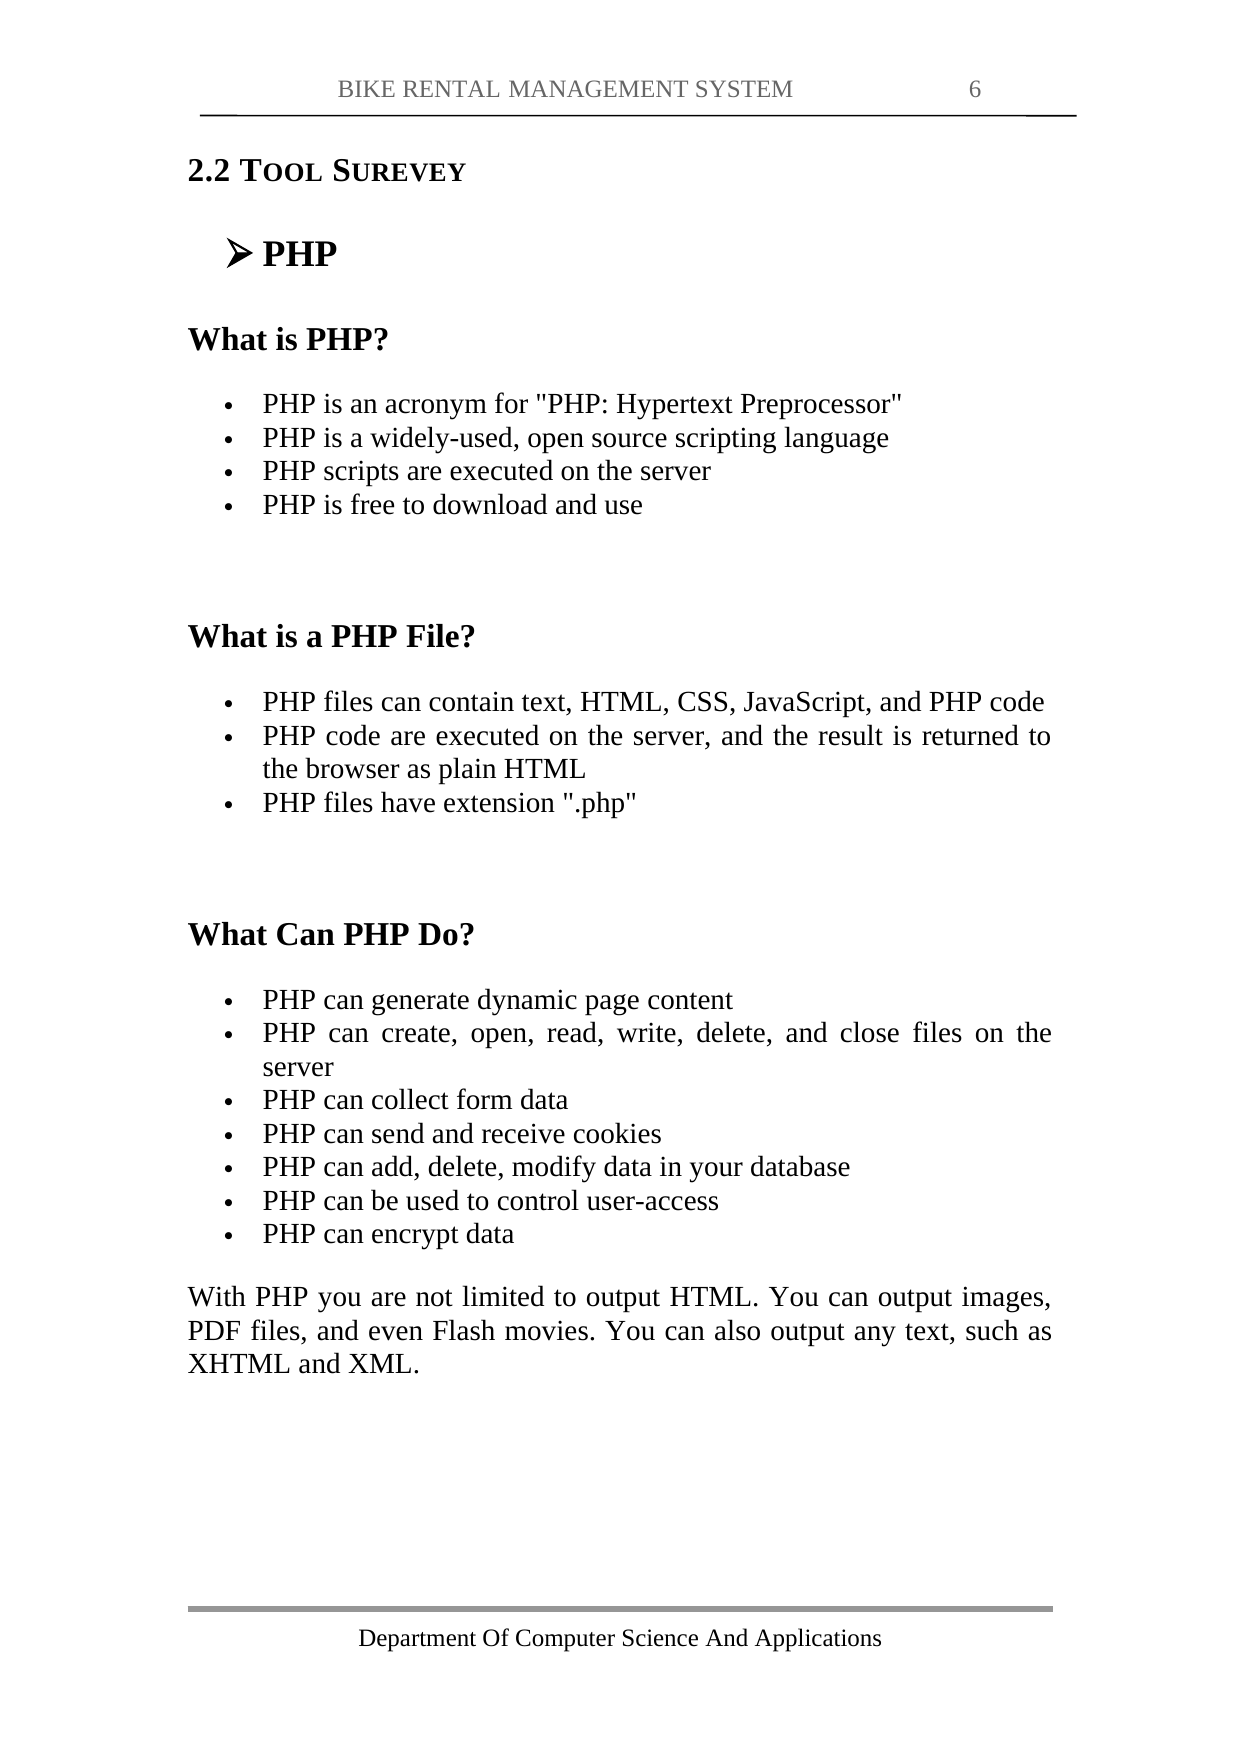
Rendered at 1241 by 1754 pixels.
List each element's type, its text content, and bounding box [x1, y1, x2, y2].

subtitle What is a PHP File? [187, 617, 1053, 655]
list PHP is an acronym for "PHP: Hypertext Preprocessor" [225, 386, 1053, 420]
list PHP can encrypt data [225, 1217, 1053, 1250]
subtitle What is PHP? [187, 319, 1053, 357]
list PHP files can contain text, HTML, CSS, JavaScript, and PHP code [225, 684, 1053, 718]
list PHP scripts are executed on the server [225, 453, 1053, 487]
list PHP can collect form data [225, 1082, 1053, 1116]
list PHP can generate dynamic page content [225, 982, 1053, 1015]
list PHP can create, open, read, write, delete, and close files on the server [225, 1015, 1053, 1082]
list PHP is free to download and use [225, 487, 1053, 521]
list PHP can add, delete, modify data in your database [225, 1149, 1053, 1183]
subtitle What Can PHP Do? [187, 914, 1053, 953]
list PHP can be used to control user-access [225, 1183, 1053, 1217]
list PHP [225, 231, 1053, 274]
text 2.2 Tool Surevey [187, 150, 1053, 188]
list PHP code are executed on the server, and the result is returned to the browser as plain HTML [225, 718, 1053, 785]
list PHP is a widely-used, open source scripting language [225, 420, 1053, 453]
list PHP files have extension ".php" [225, 785, 1053, 818]
list PHP can send and receive cookies [225, 1116, 1053, 1149]
text With PHP you are not limited to output HTML. You can output images, PDF files, and even Flash movies. You can also output any text, such as XHTML and XML. [187, 1279, 1053, 1380]
